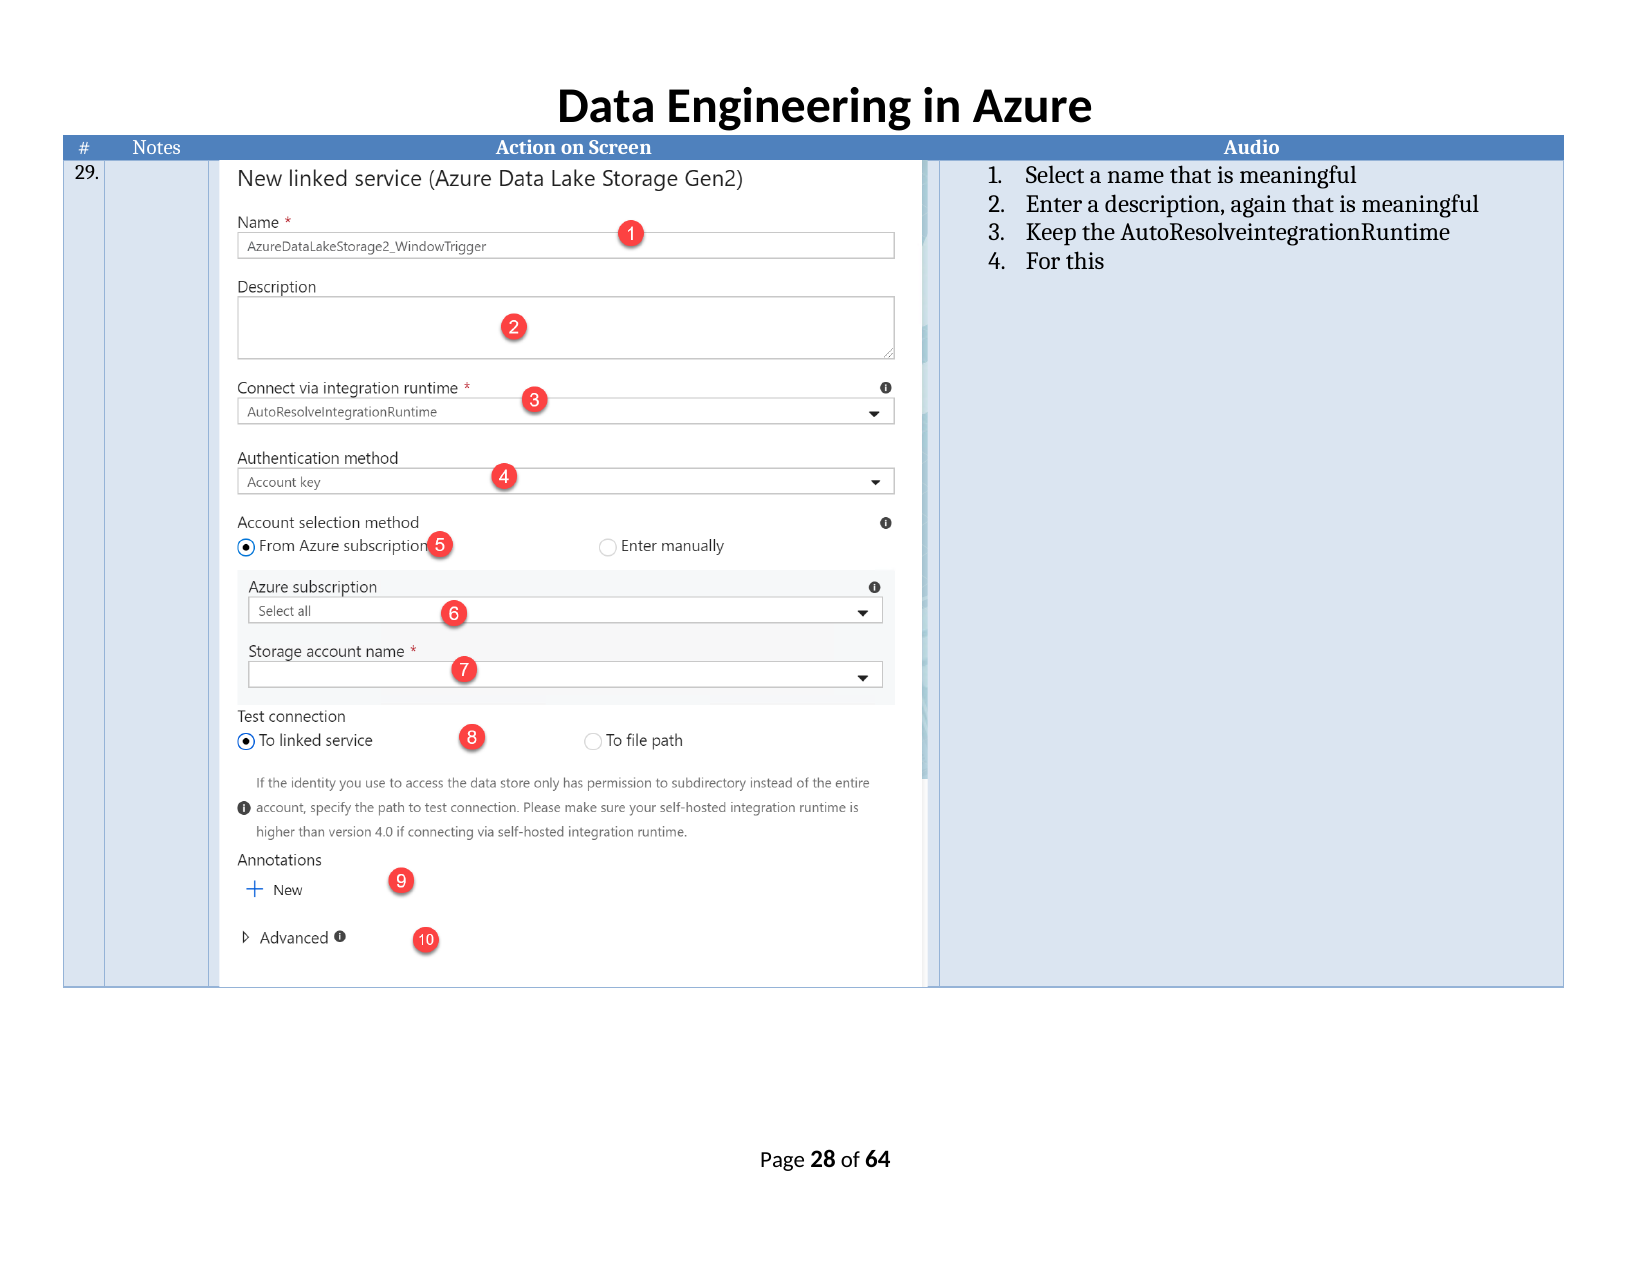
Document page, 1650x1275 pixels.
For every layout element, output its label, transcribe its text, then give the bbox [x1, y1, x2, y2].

table_cell [64, 161, 104, 986]
table_header # [64, 136, 104, 160]
table_cell Select a name that is meaningful Enter a description, again that is meaningful Keep the AutoResolveintegrationRuntime For this [940, 161, 1563, 986]
table_cell [105, 161, 208, 986]
table_header Notes [105, 136, 208, 160]
table_cell [209, 161, 219, 986]
table_header Action on Screen [209, 136, 939, 160]
table_header Audio [940, 136, 1563, 160]
table_cell [928, 161, 939, 986]
picture [219, 160, 928, 987]
